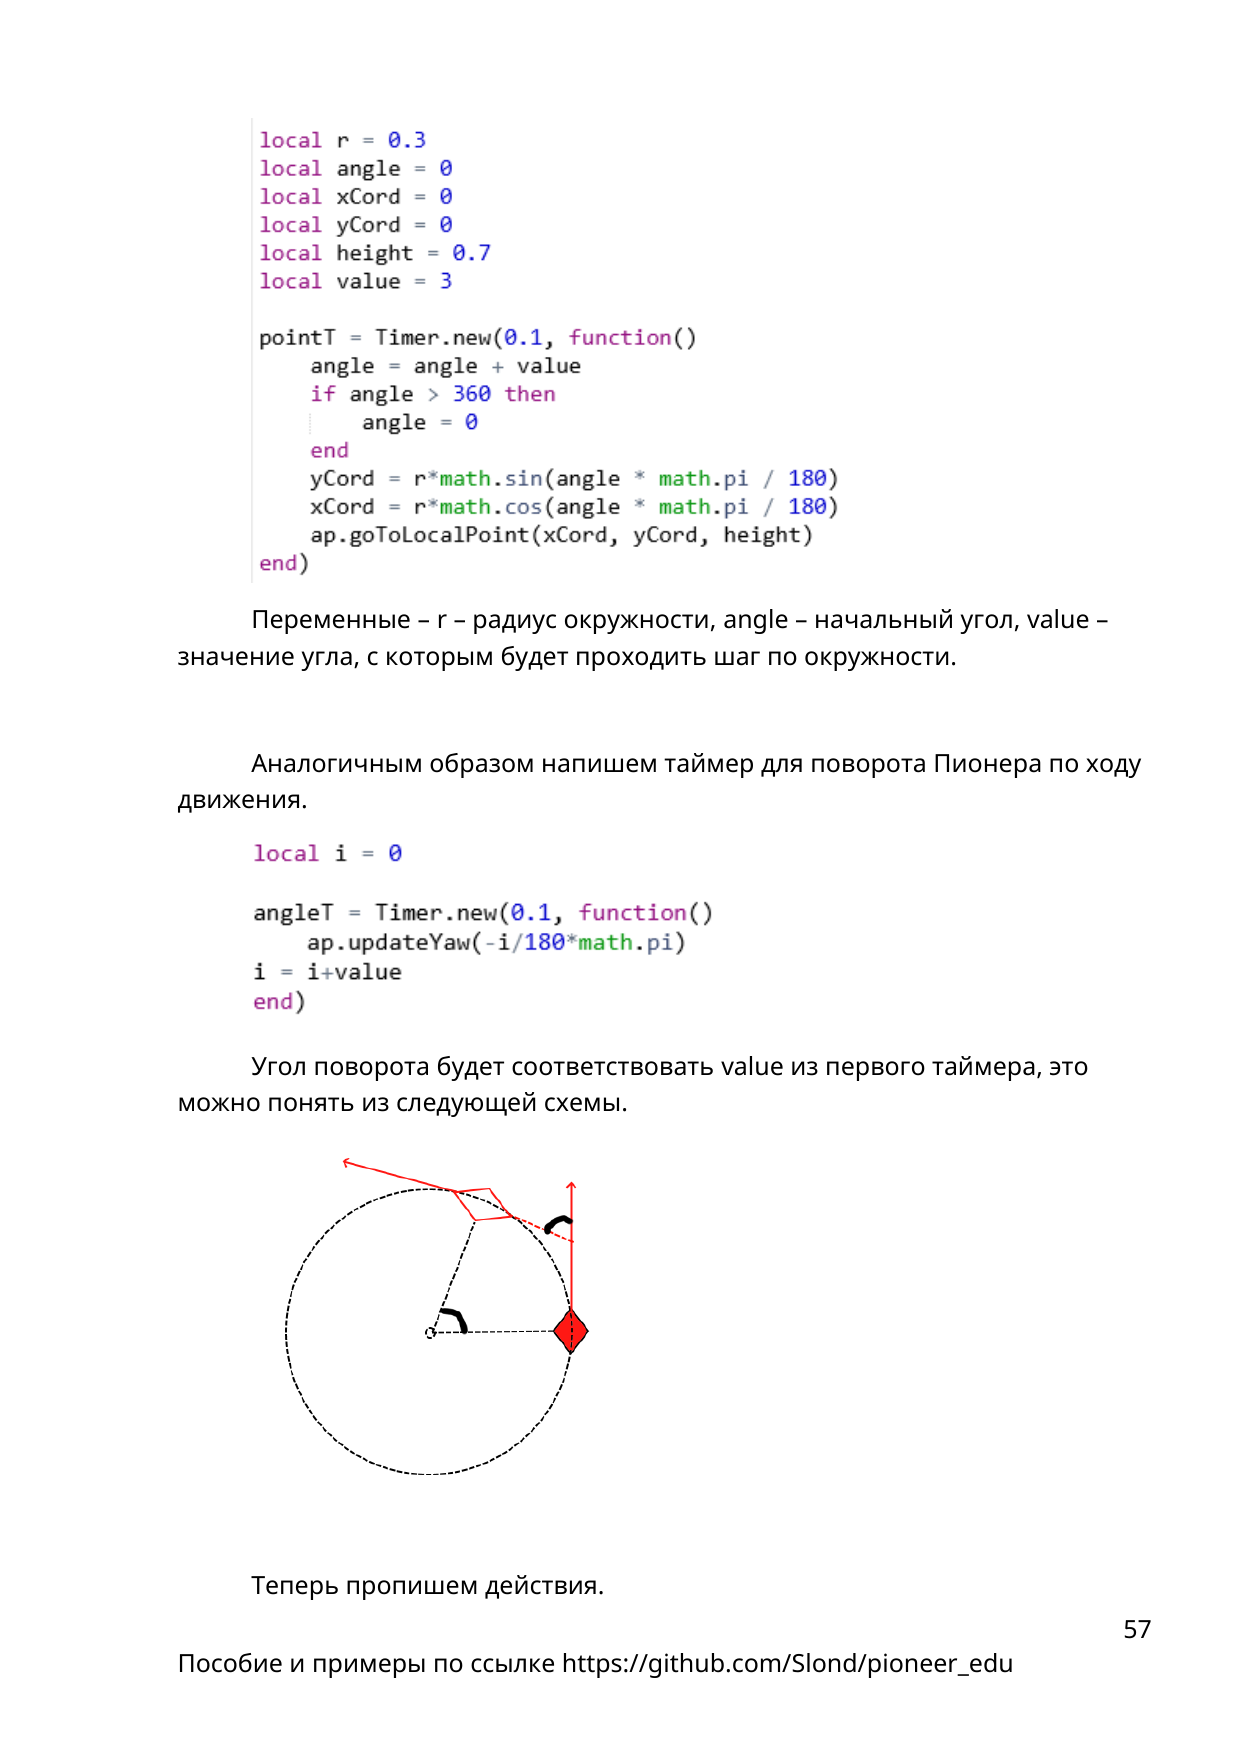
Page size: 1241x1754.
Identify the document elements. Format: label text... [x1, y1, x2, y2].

picture [251, 835, 725, 1029]
text Переменные – r – радиус окружности, angle – начальный угол, value – значение угла, с которым будет проходить шаг по окружности. [177, 602, 1152, 672]
picture [251, 118, 856, 583]
picture [251, 1138, 606, 1495]
text Угол поворота будет соответствовать value из первого таймера, это можно понять из следующей схемы. [177, 1048, 1152, 1119]
text Аналогичным образом напишем таймер для поворота Пионера по ходу движения. [177, 745, 1152, 816]
text Теперь пропишем действия. [177, 1568, 1152, 1602]
